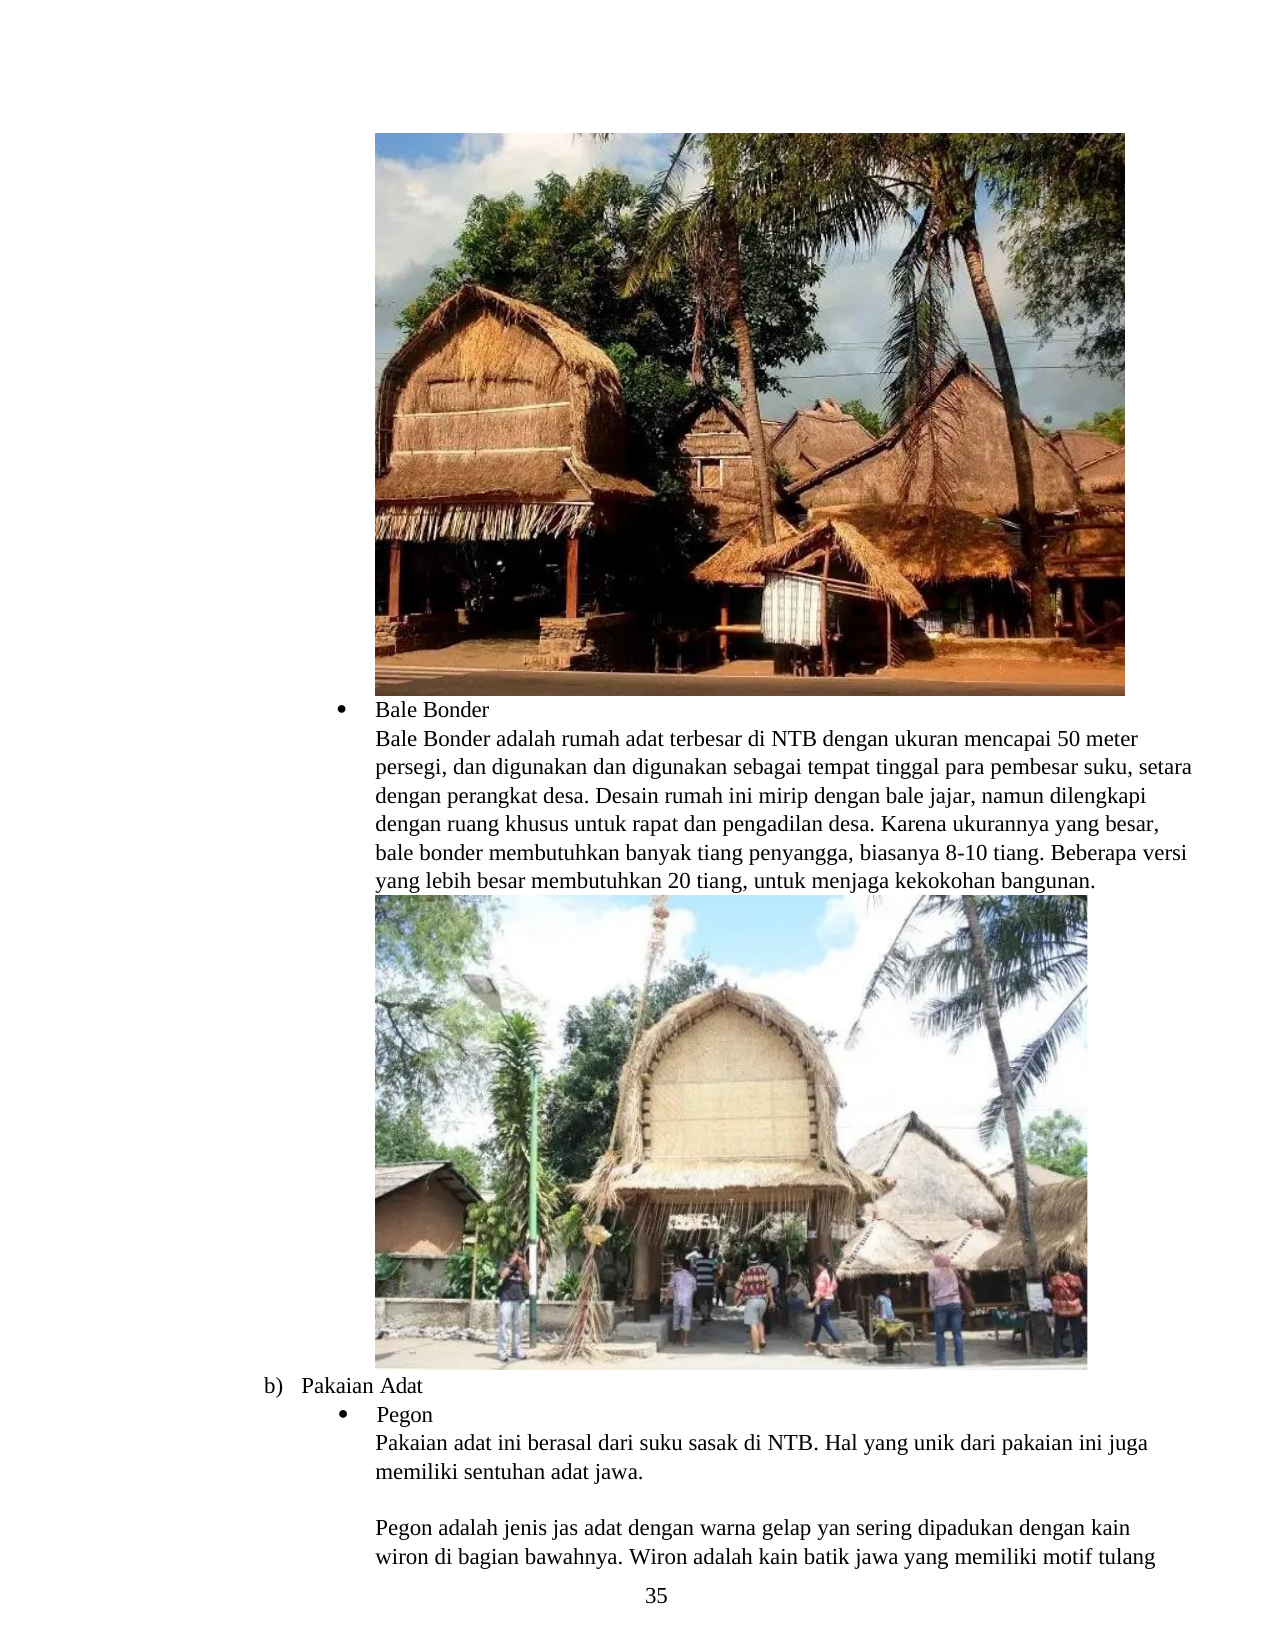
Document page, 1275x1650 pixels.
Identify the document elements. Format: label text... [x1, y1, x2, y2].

picture [375, 895, 1088, 1370]
text Pakaian adat ini berasal dari suku sasak di NTB. Hal yang unik dari pakaian ini juga memiliki sentuhan adat jawa. [375, 1429, 1201, 1484]
picture [375, 133, 1125, 696]
list Pakaian Adat [75, 1372, 423, 1399]
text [375, 1514, 1188, 1569]
list Pegon [75, 1401, 433, 1427]
text Bale Bonder adalah rumah adat terbesar di NTB dengan ukuran mencapai 50 meter persegi, dan digunakan dan digunakan sebagai tempat tinggal para pembesar suku, setara dengan perangkat desa. Desain rumah ini mirip dengan bale jajar, namun dilengkapi dengan ruang khusus untuk rapat dan pengadilan desa. Karena ukurannya yang besar, bale bonder membutuhkan banyak tiang penyangga, biasanya 8-10 tiang. Beberapa versi yang lebih besar membutuhkan 20 tiang, untuk menjaga kekokohan bangunan. [375, 725, 1196, 893]
list Bale Bonder [338, 696, 1237, 723]
